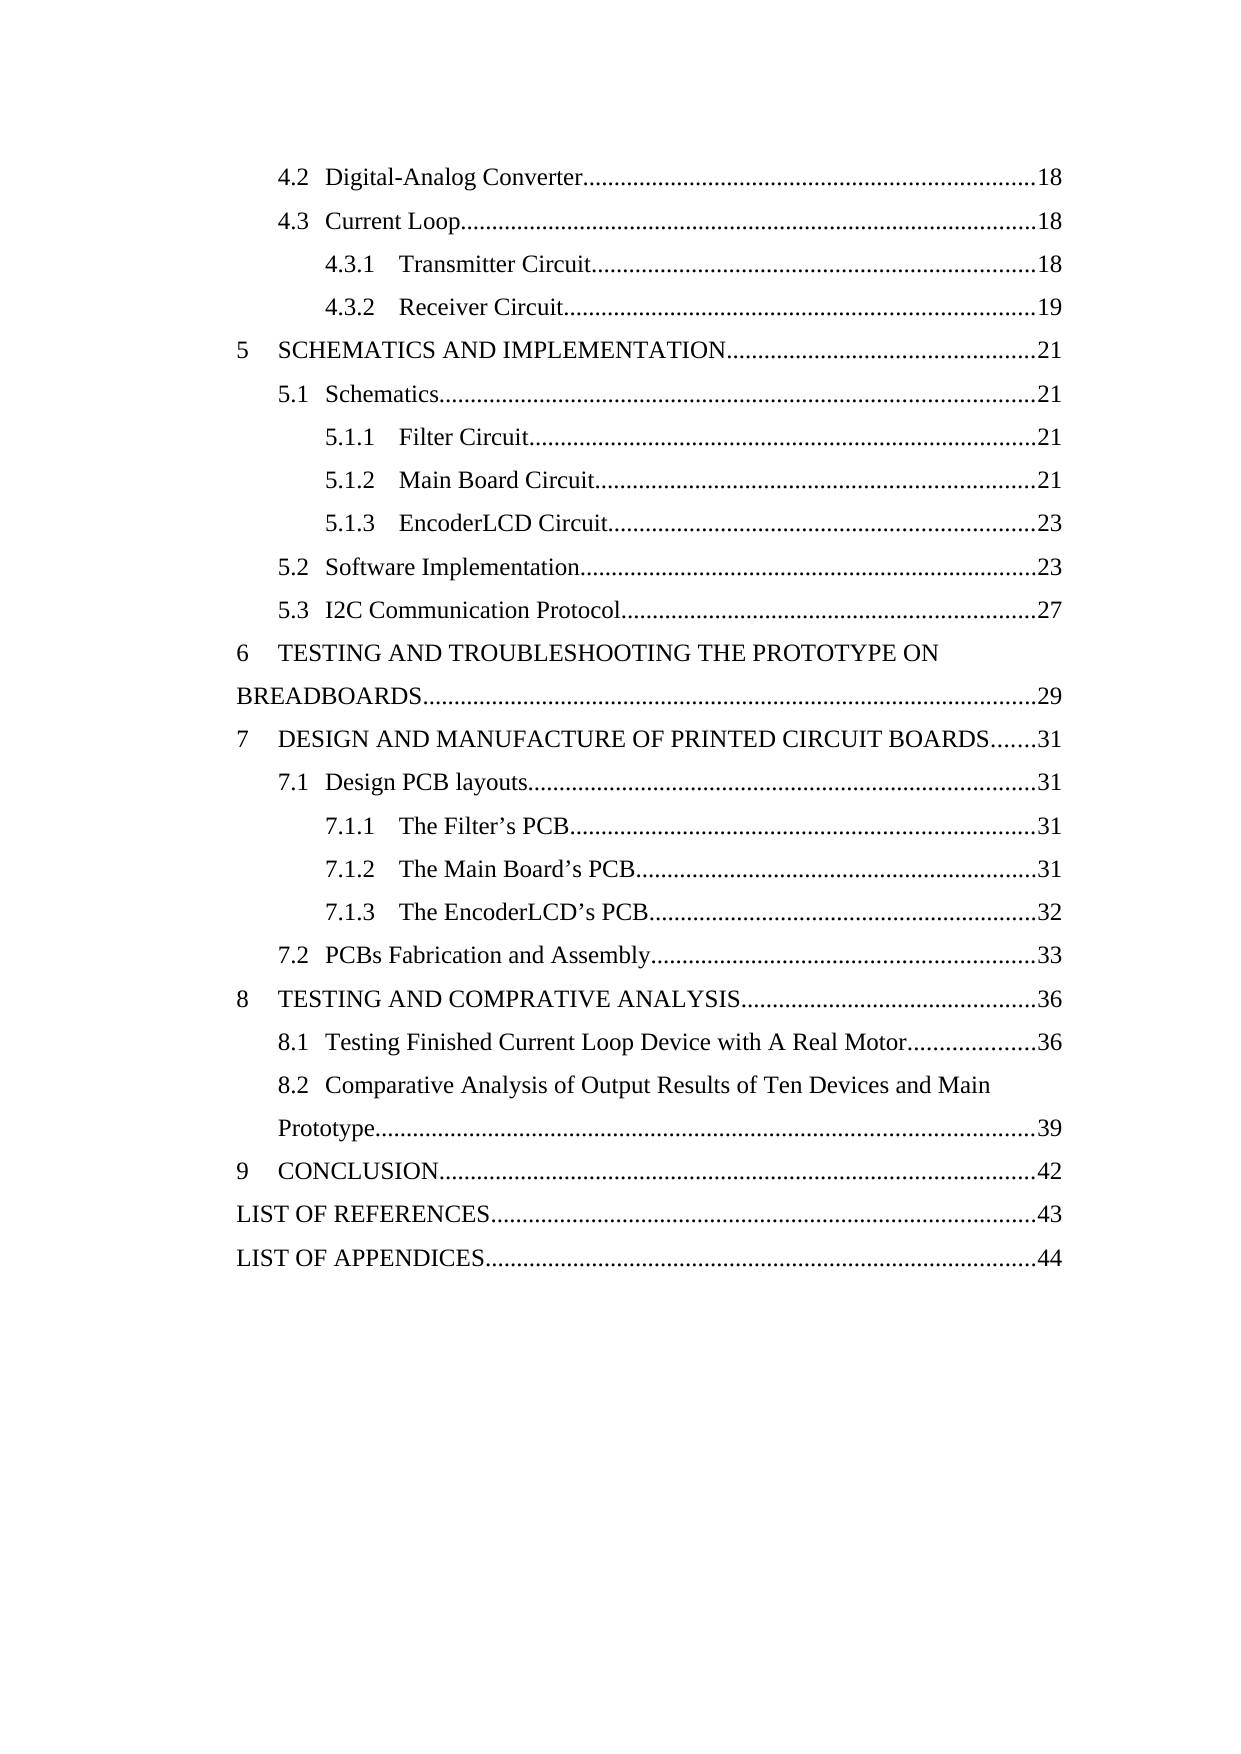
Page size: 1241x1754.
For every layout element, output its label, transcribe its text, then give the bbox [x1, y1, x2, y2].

text List of Appendices 44 [236, 1243, 1063, 1271]
text 4.3.1 Transmitter Circuit 18 [325, 249, 1063, 278]
text 6 Testing and Troubleshooting The Prototype on Breadboards 29 [236, 638, 1063, 710]
text 7.1.3 The EncoderLCD’s PCB 32 [325, 897, 1063, 926]
text 5.1 Schematics 21 [278, 379, 1063, 407]
text 5 Schematics and Implementation 21 [236, 335, 1063, 364]
text 7.1 Design PCB layouts 31 [278, 767, 1063, 796]
text 4.3.2 Receiver Circuit 19 [325, 292, 1063, 321]
text List of References 43 [236, 1199, 1063, 1228]
text 5.3 I2C Communication Protocol 27 [278, 595, 1063, 623]
text 7.1.2 The Main Board’s PCB 31 [325, 854, 1063, 883]
text 5.1.2 Main Board Circuit 21 [325, 465, 1063, 494]
text 8.1 Testing Finished Current Loop Device with A Real Motor 36 [278, 1027, 1063, 1056]
text 5.2 Software Implementation 23 [278, 552, 1063, 580]
text 8.2 Comparative Analysis of Output Results of Ten Devices and Main Prototype 39 [278, 1070, 1063, 1142]
text 5.1.1 Filter Circuit 21 [325, 422, 1063, 451]
text 7.2 PCBs Fabrication and Assembly 33 [278, 940, 1063, 969]
text 4.3 Current Loop 18 [278, 206, 1063, 234]
text 8 Testing and ComPrative Analysis 36 [236, 984, 1063, 1012]
text 7.1.1 The Filter’s PCB 31 [325, 811, 1063, 839]
text 9 Conclusion 42 [236, 1156, 1063, 1185]
text 7 Design and Manufacture of Printed Circuit Boards 31 [236, 724, 1063, 753]
text 5.1.3 EncoderLCD Circuit 23 [325, 508, 1063, 537]
text 4.2 Digital-Analog Converter 18 [278, 162, 1063, 191]
